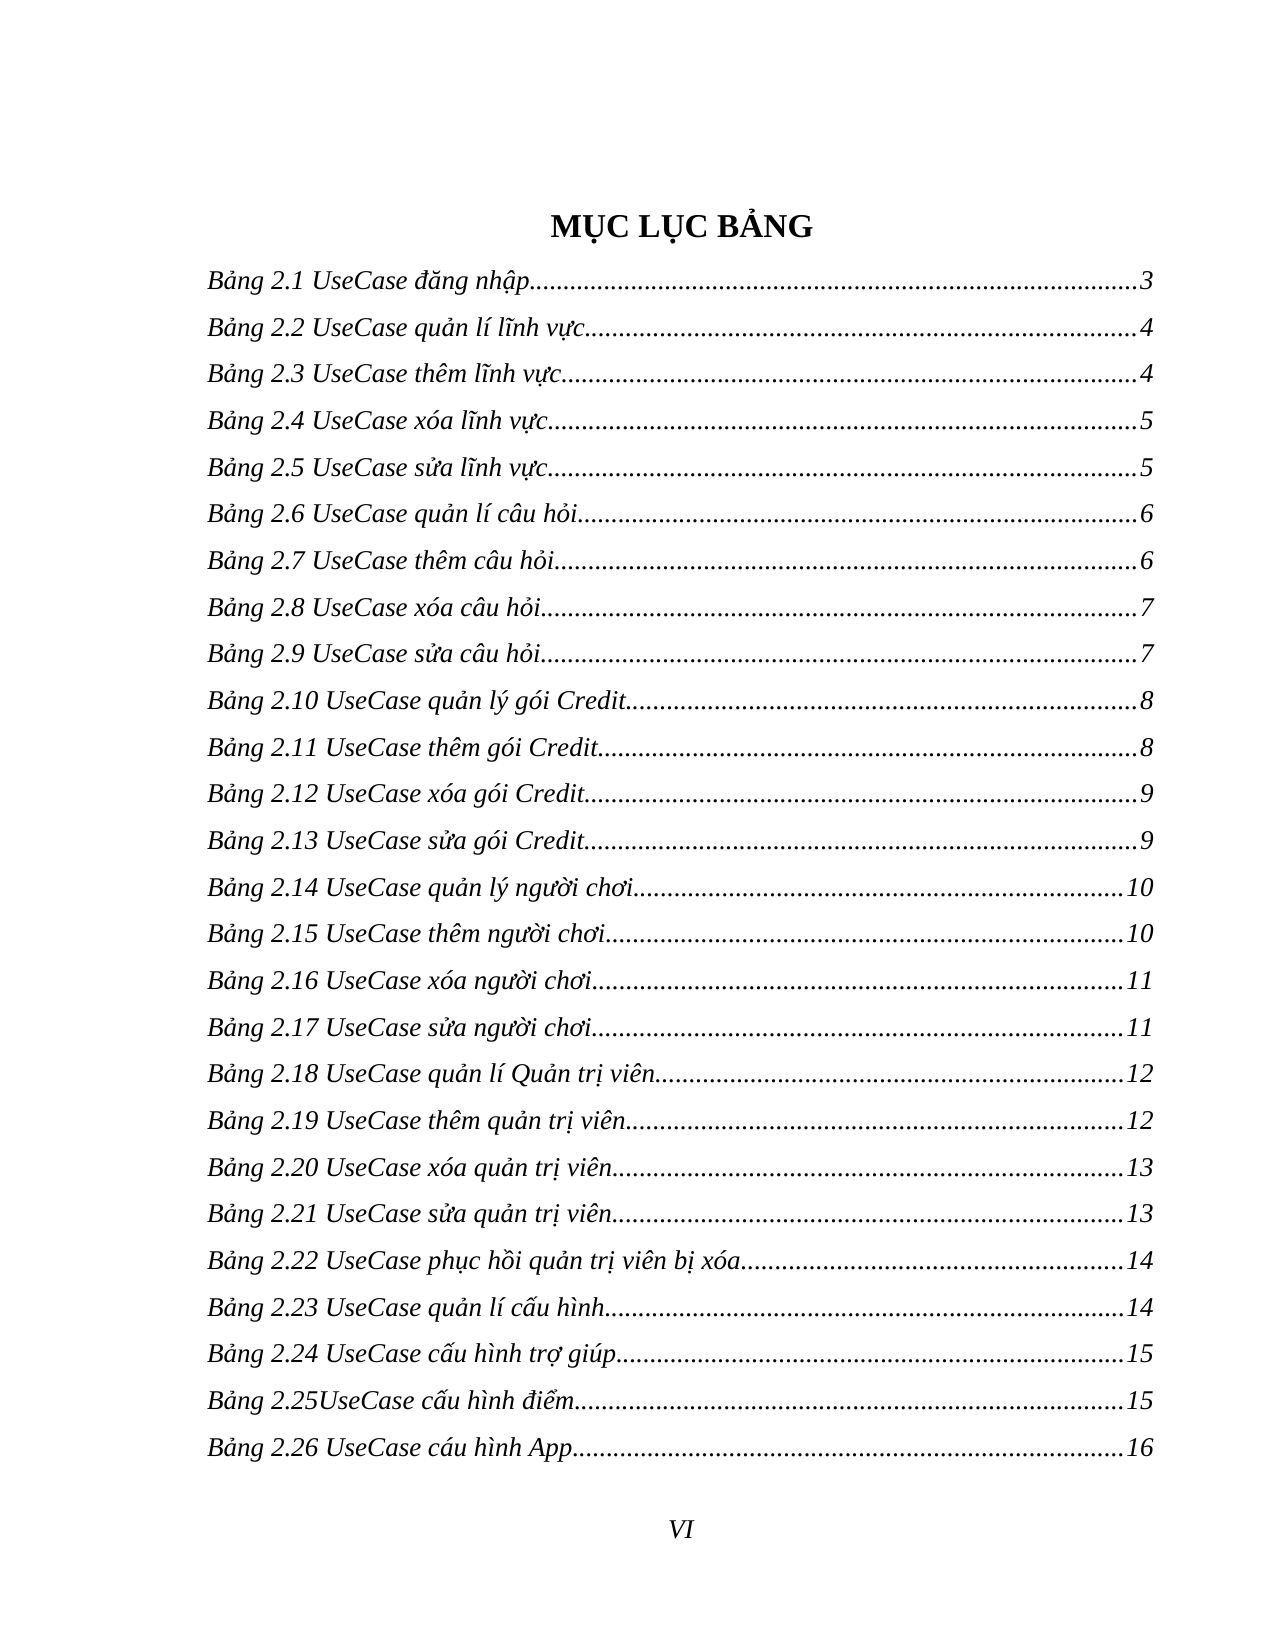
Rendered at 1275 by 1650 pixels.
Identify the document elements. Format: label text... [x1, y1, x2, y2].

text Bảng 2.17 UseCase sửa người chơi 11 [207, 1011, 1157, 1042]
text Bảng 2.6 UseCase quản lí câu hỏi 6 [207, 498, 1157, 529]
text Bảng 2.10 UseCase quản lý gói Credit 8 [207, 684, 1157, 715]
text MỤC LỤC BẢNG [207, 207, 1157, 245]
text Bảng 2.13 UseCase sửa gói Credit 9 [207, 824, 1157, 855]
text Bảng 2.14 UseCase quản lý người chơi 10 [207, 871, 1157, 902]
text Bảng 2.25UseCase cấu hình điểm 15 [207, 1384, 1157, 1415]
text Bảng 2.26 UseCase cáu hình App 16 [207, 1431, 1157, 1462]
text Bảng 2.9 UseCase sửa câu hỏi 7 [207, 638, 1157, 669]
text Bảng 2.16 UseCase xóa người chơi 11 [207, 964, 1157, 995]
text Bảng 2.19 UseCase thêm quản trị viên 12 [207, 1104, 1157, 1135]
text Bảng 2.12 UseCase xóa gói Credit 9 [207, 778, 1157, 809]
text Bảng 2.3 UseCase thêm lĩnh vực 4 [207, 358, 1157, 389]
text Bảng 2.5 UseCase sửa lĩnh vực 5 [207, 451, 1157, 482]
text Bảng 2.2 UseCase quản lí lĩnh vực 4 [207, 311, 1157, 342]
text Bảng 2.22 UseCase phục hồi quản trị viên bị xóa 14 [207, 1244, 1157, 1275]
text Bảng 2.4 UseCase xóa lĩnh vực 5 [207, 404, 1157, 435]
text Bảng 2.1 UseCase đăng nhập 3 [207, 264, 1157, 295]
text Bảng 2.24 UseCase cấu hình trợ giúp 15 [207, 1338, 1157, 1369]
text Bảng 2.20 UseCase xóa quản trị viên 13 [207, 1151, 1157, 1182]
text Bảng 2.7 UseCase thêm câu hỏi 6 [207, 544, 1157, 575]
text Bảng 2.21 UseCase sửa quản trị viên 13 [207, 1198, 1157, 1229]
text Bảng 2.23 UseCase quản lí cấu hình 14 [207, 1291, 1157, 1322]
text Bảng 2.15 UseCase thêm người chơi 10 [207, 918, 1157, 949]
text Bảng 2.11 UseCase thêm gói Credit 8 [207, 731, 1157, 762]
text Bảng 2.18 UseCase quản lí Quản trị viên 12 [207, 1058, 1157, 1089]
text Bảng 2.8 UseCase xóa câu hỏi 7 [207, 591, 1157, 622]
